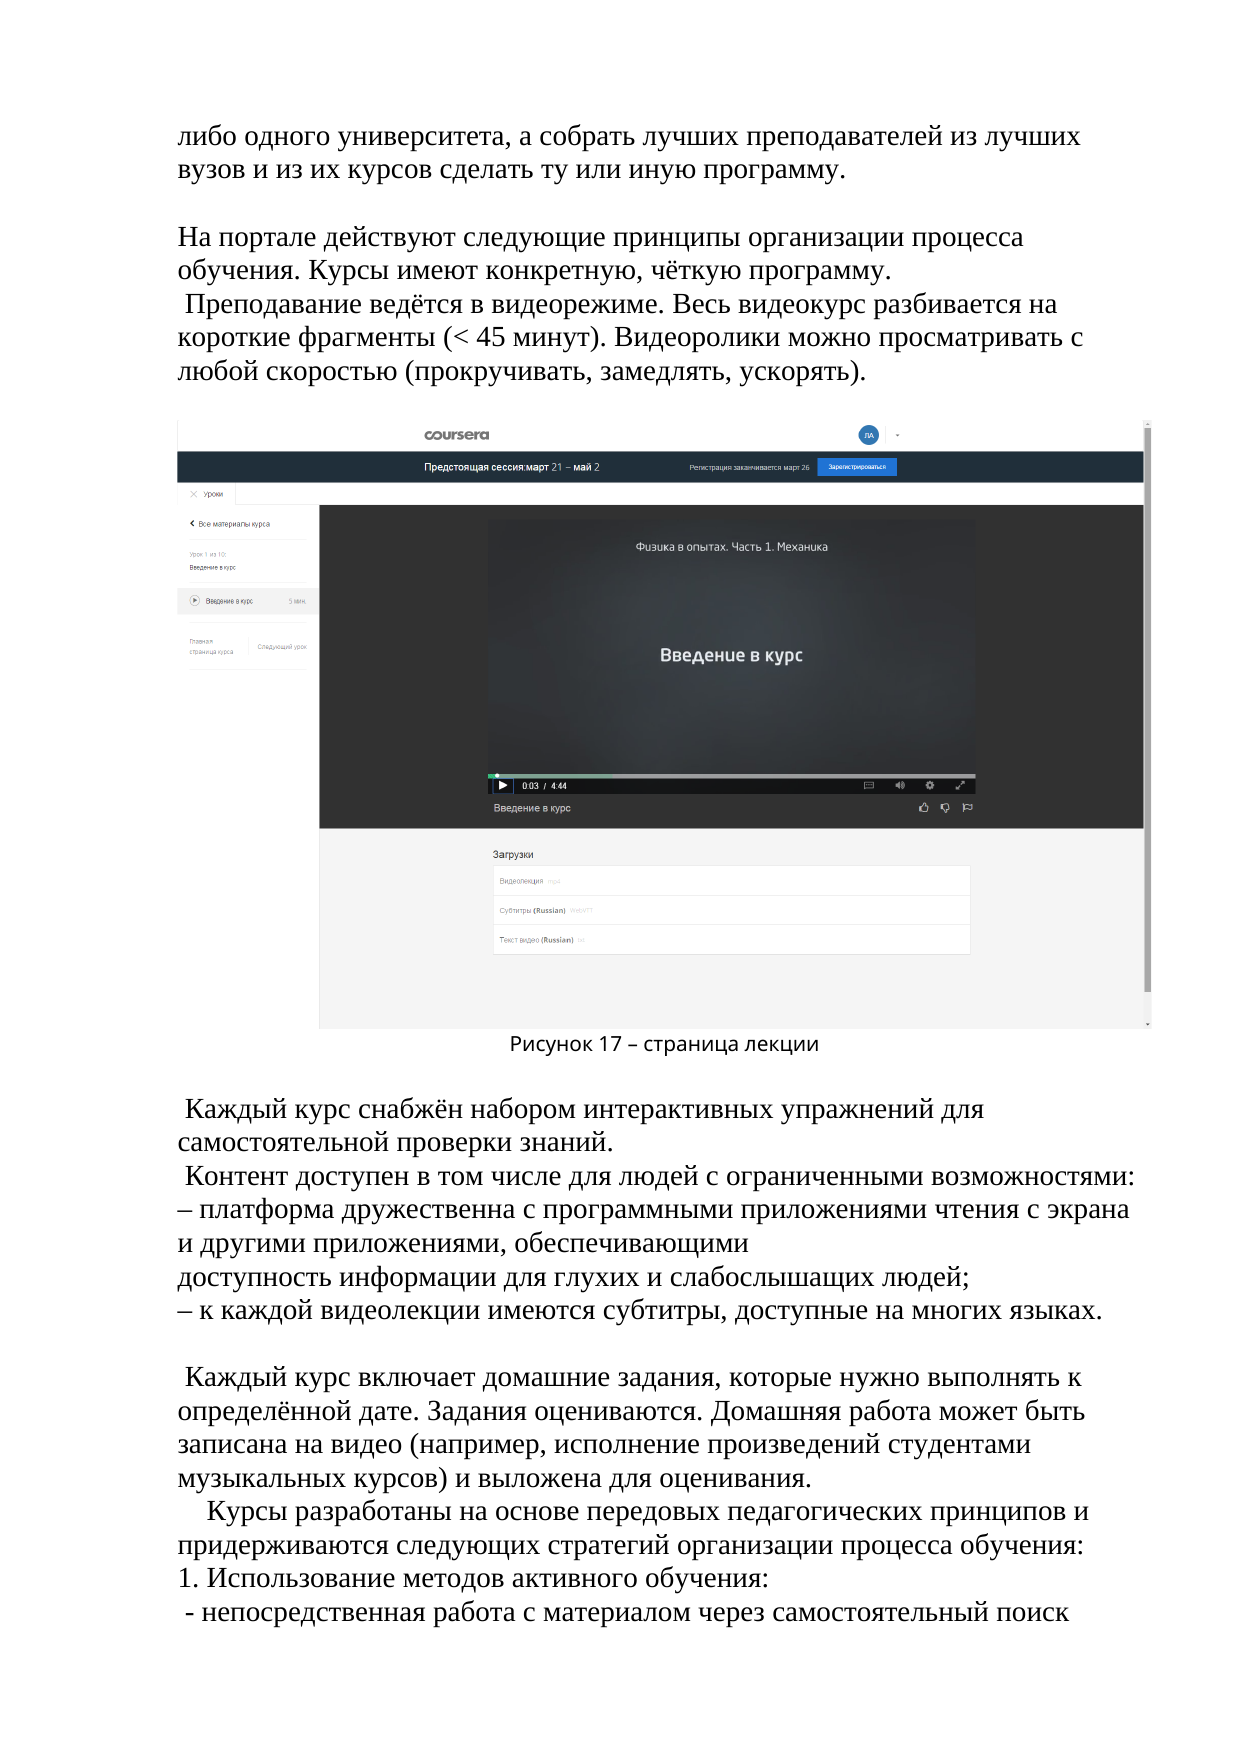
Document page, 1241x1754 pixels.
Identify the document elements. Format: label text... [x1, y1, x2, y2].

picture [177, 420, 1152, 1029]
text  Каждый курс снабжён набором интерактивных упражнений для самостоятельной проверки знаний.  Контент доступен в том числе для людей с ограниченными возможностями: – платформа дружественна с программными приложениями чтения с экрана и другими приложениями, обеспечивающими доступность информации для глухих и слабослышащих людей; – к каждой видеолекции имеются субтитры, доступные на многих языках. [177, 1057, 1152, 1326]
text На портале действуют следующие принципы организации процесса обучения. Курсы имеют конкретную, чёткую программу.  Преподавание ведётся в видеорежиме. Весь видеокурс разбивается на короткие фрагменты (< 45 минут). Видеоролики можно просматривать с любой скоростью (прокручивать, замедлять, ускорять). [177, 185, 1152, 386]
text Рисунок 17 – страница лекции [177, 1029, 1152, 1057]
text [177, 118, 1152, 185]
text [177, 1326, 1152, 1628]
